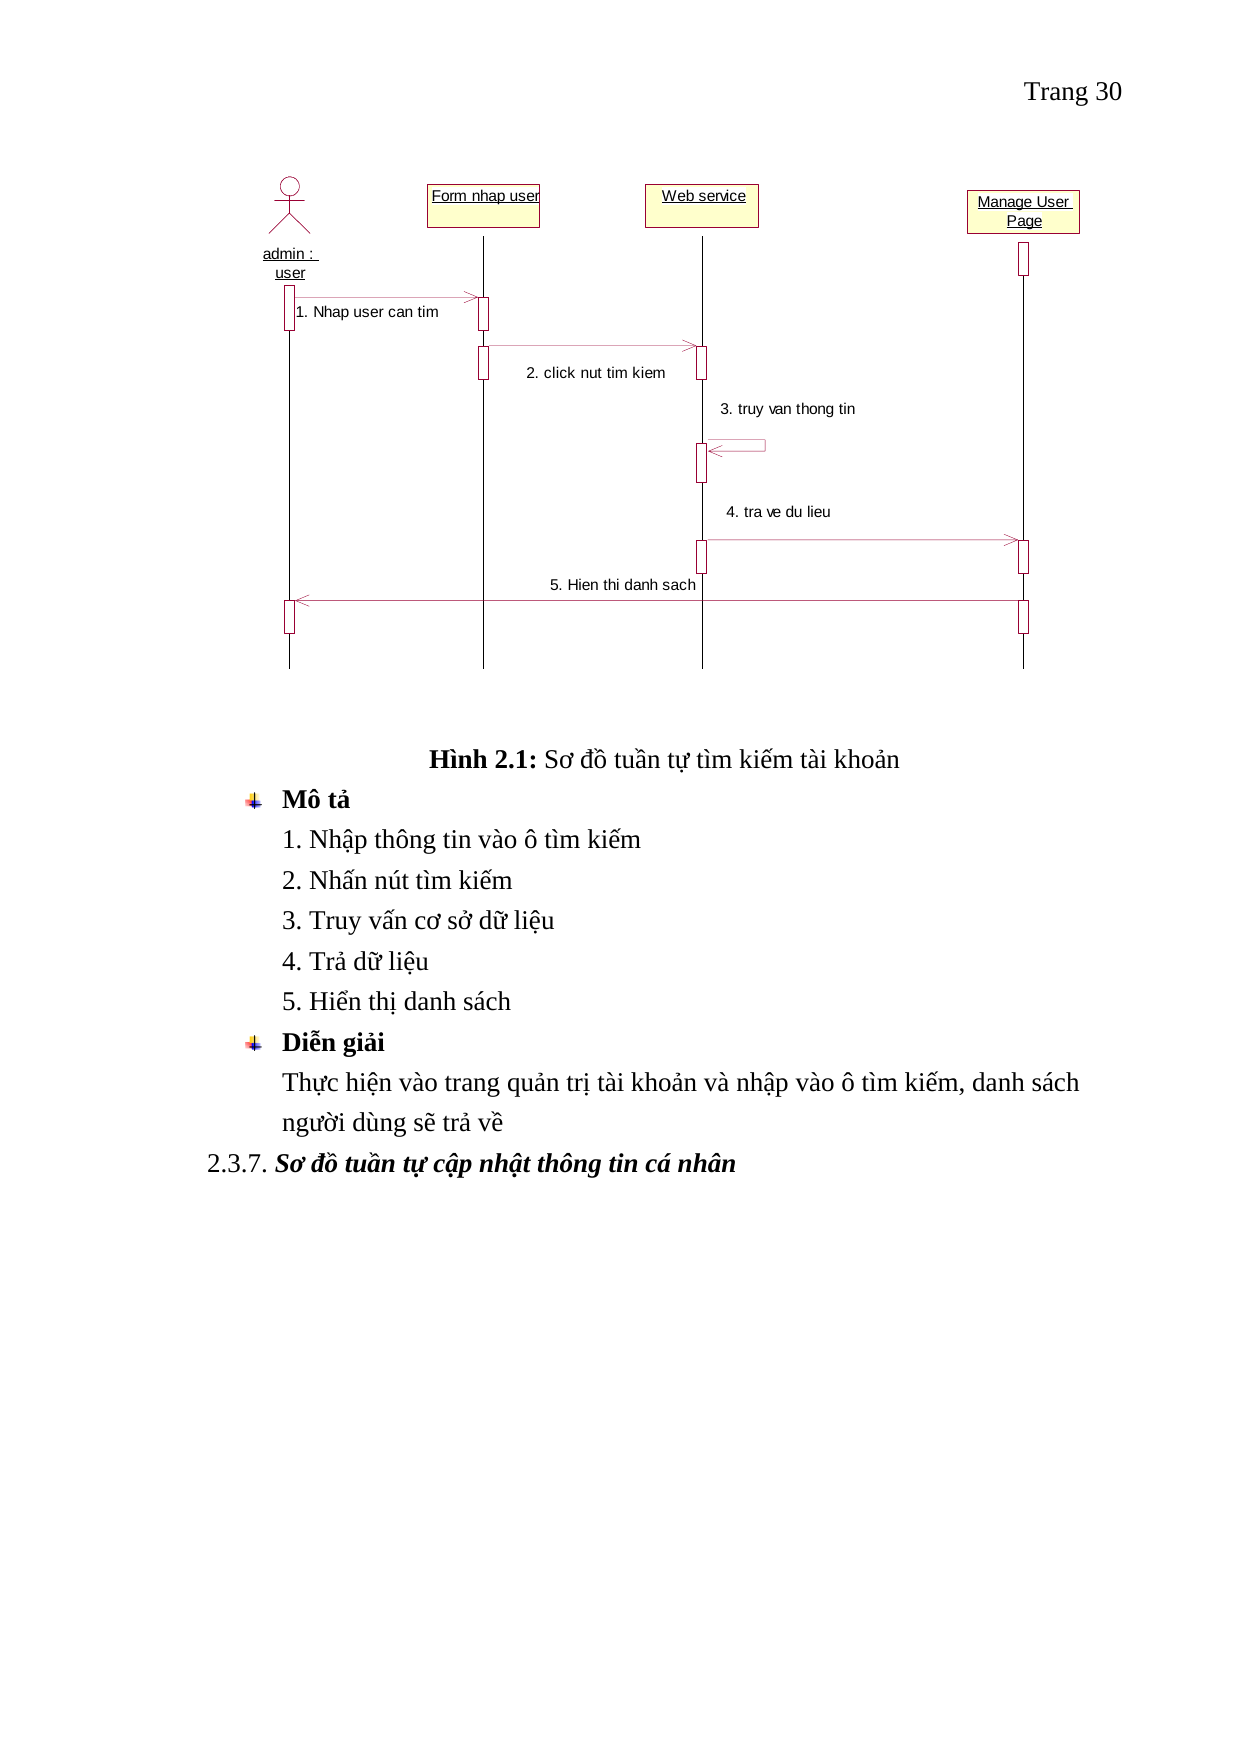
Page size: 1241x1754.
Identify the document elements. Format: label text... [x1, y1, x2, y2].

picture [245, 1034, 262, 1051]
list Mô tả [244, 783, 1122, 814]
text Thực hiện vào trang quản trị tài khoản và nhập vào ô tìm kiếm, danh sách người dùng sẽ trả về [282, 1066, 1122, 1138]
list Diễn giải [244, 1026, 1122, 1057]
text Sơ đồ tuần tự tìm kiếm tài khoản [207, 743, 1122, 774]
picture [245, 791, 262, 809]
text 5. Hiển thị danh sách [282, 985, 1122, 1016]
text Sơ đồ tuần tự cập nhật thông tin cá nhân [207, 1147, 1122, 1178]
text 1. Nhập thông tin vào ô tìm kiếm [282, 823, 1122, 855]
text 4. Trả dữ liệu [282, 945, 1122, 976]
text 3. Truy vấn cơ sở dữ liệu [282, 904, 1122, 936]
text 2. Nhấn nút tìm kiếm [282, 864, 1122, 895]
